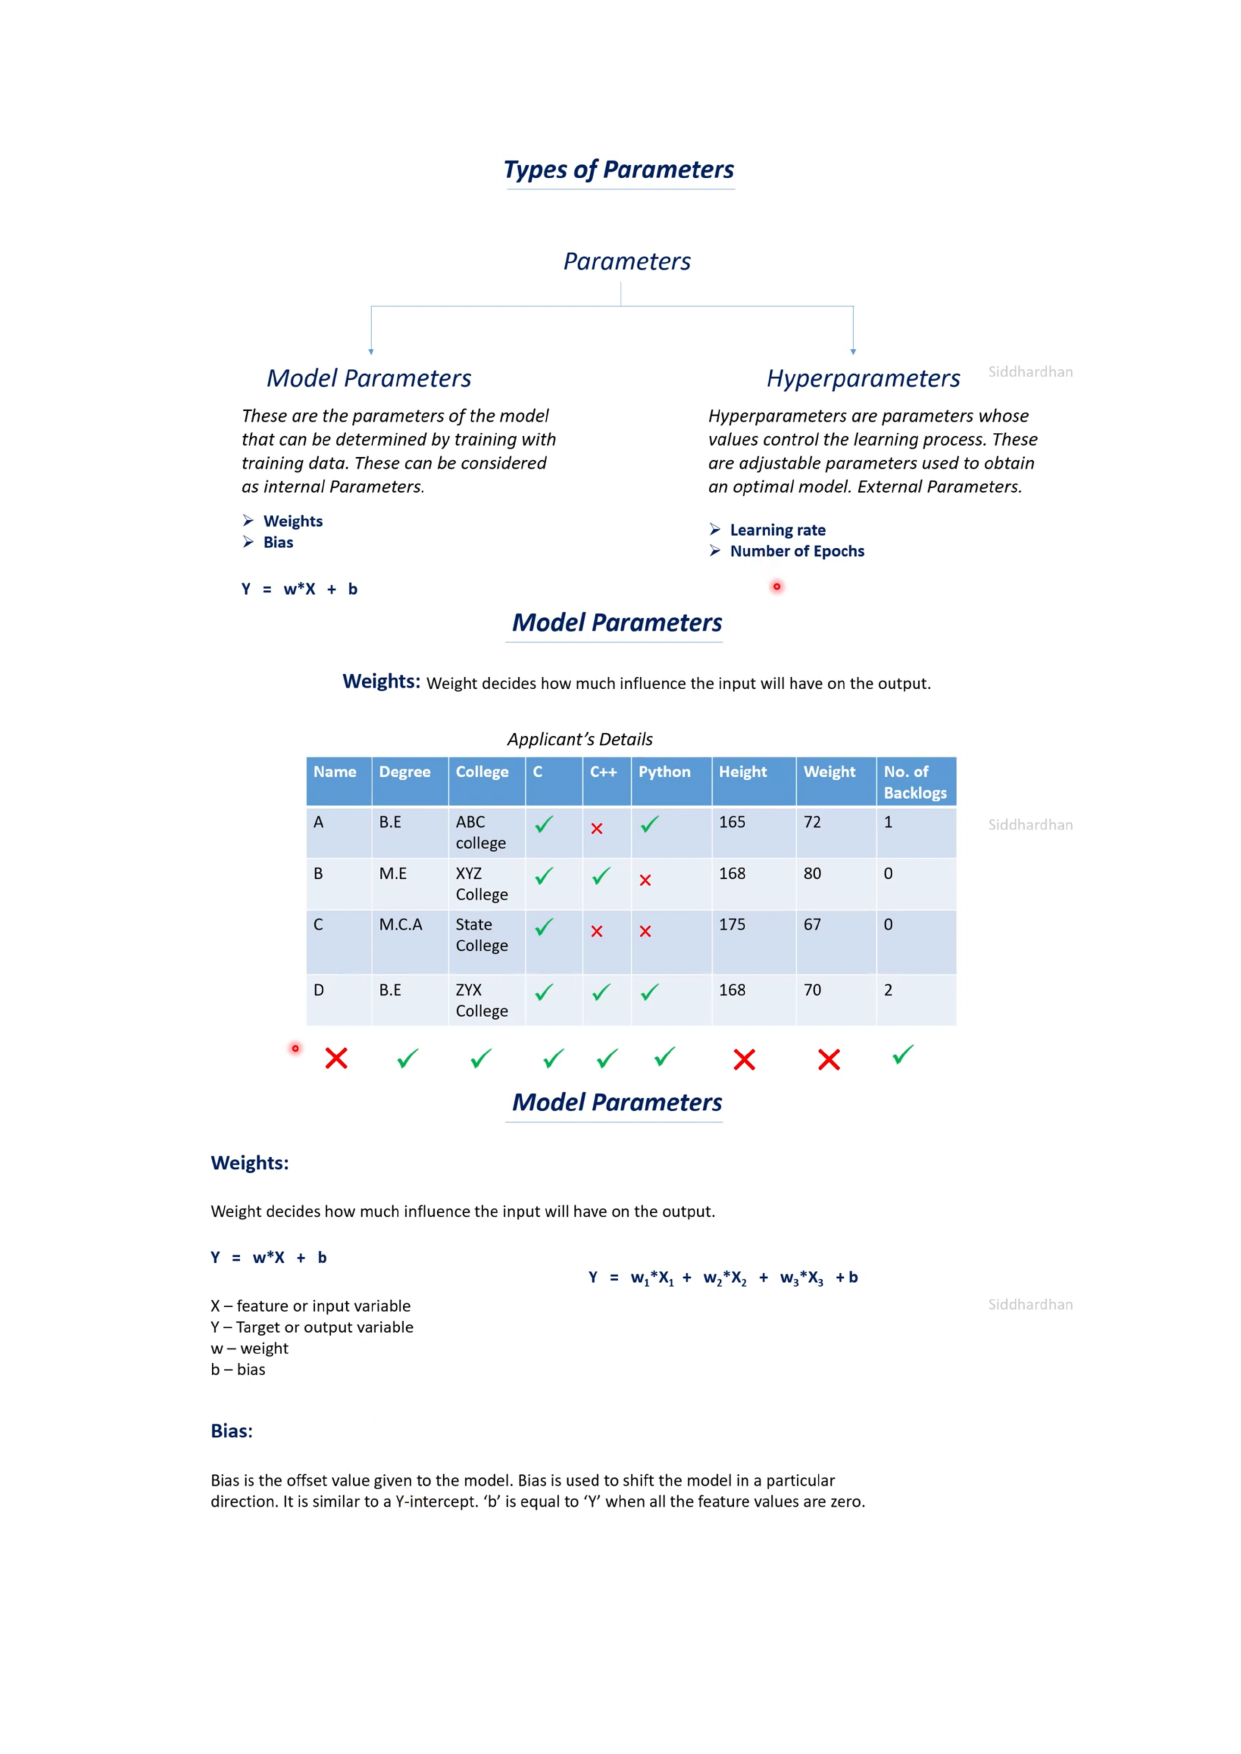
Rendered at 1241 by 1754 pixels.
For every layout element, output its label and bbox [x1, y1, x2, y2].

picture [150, 1082, 1091, 1517]
picture [150, 150, 1091, 605]
picture [150, 606, 1091, 1081]
